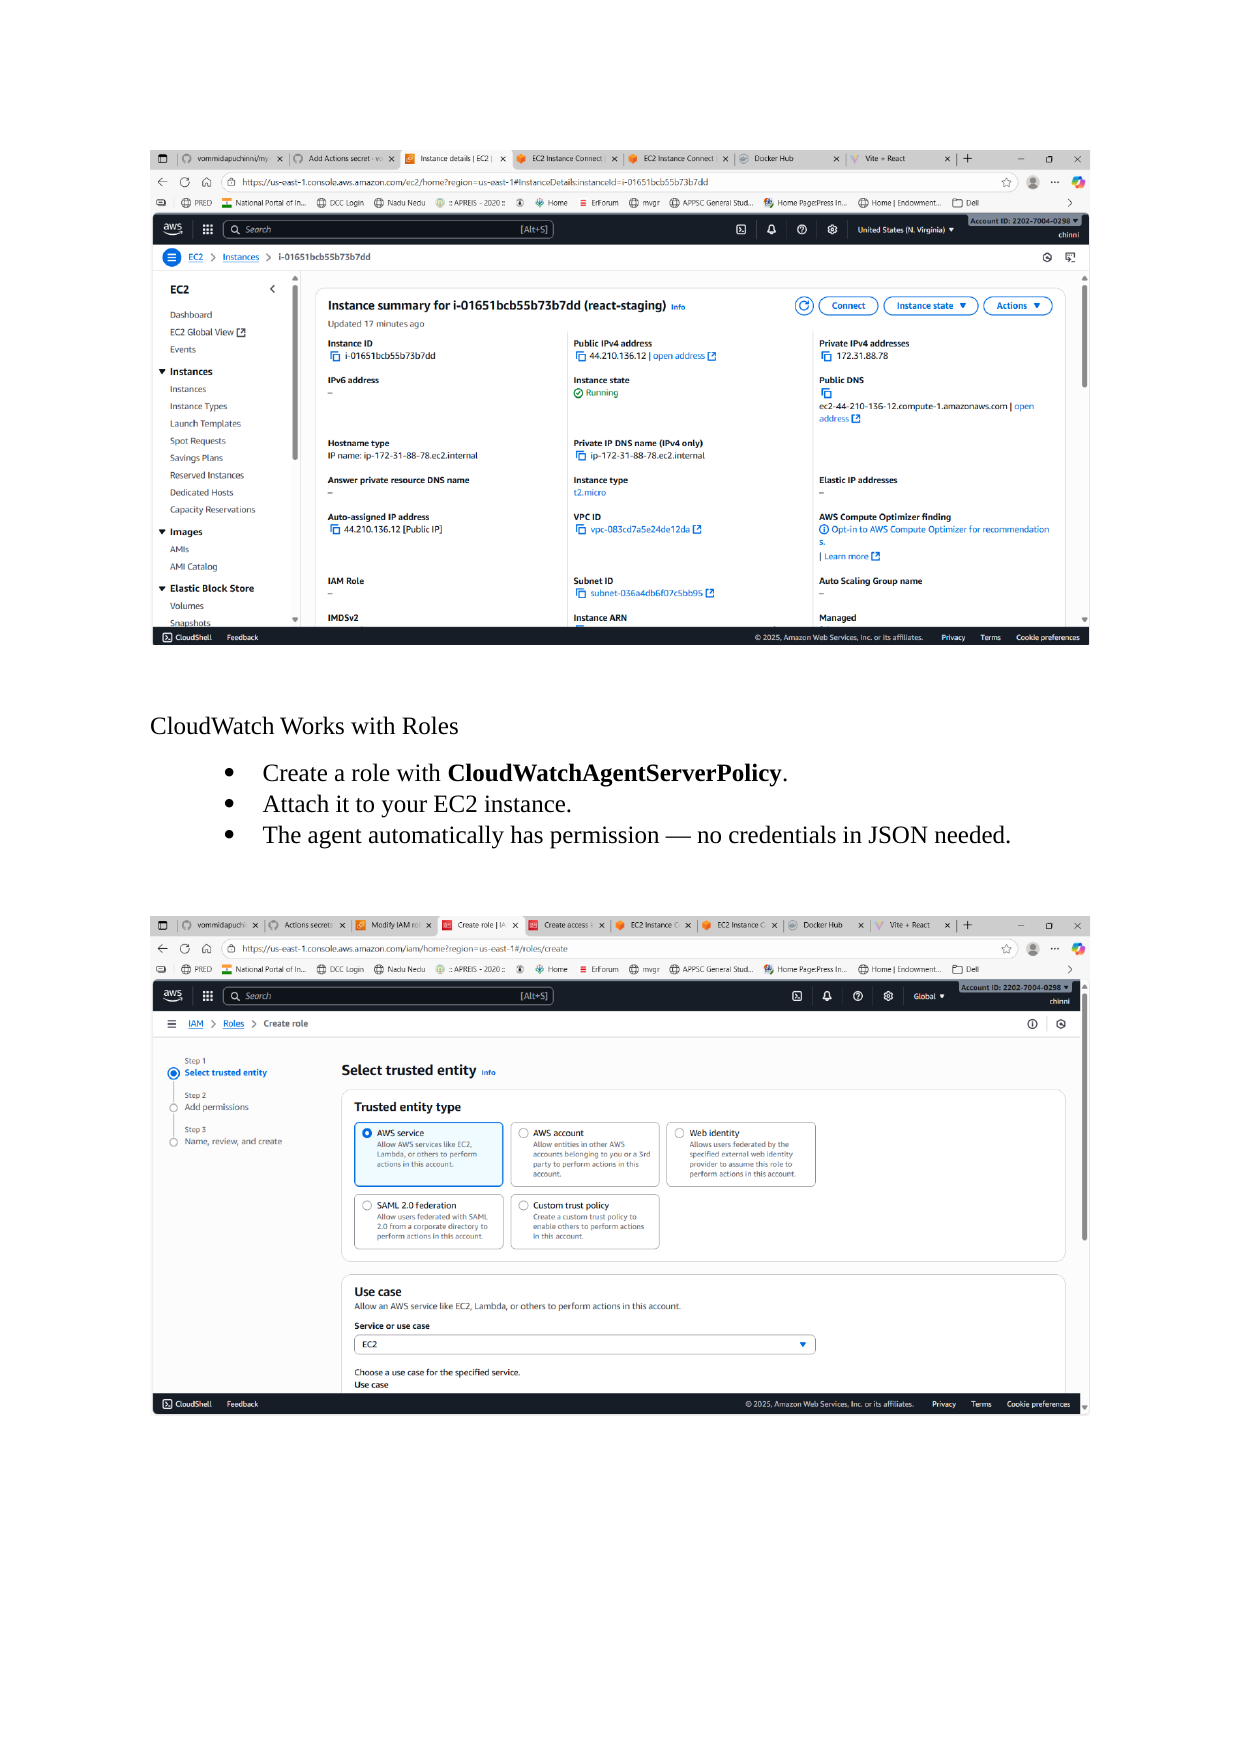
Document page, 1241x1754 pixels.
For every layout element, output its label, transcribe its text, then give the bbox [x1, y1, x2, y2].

picture [150, 916, 1091, 1416]
list The agent automatically has permission — no credentials in JSON needed. [225, 821, 1090, 849]
list Create a role with CloudWatchAgentServerPolicy. [225, 758, 1090, 787]
text CloudWatch Works with Roles [150, 711, 1090, 739]
list Attach it to your EC2 instance. [225, 789, 1090, 818]
picture [150, 150, 1091, 645]
